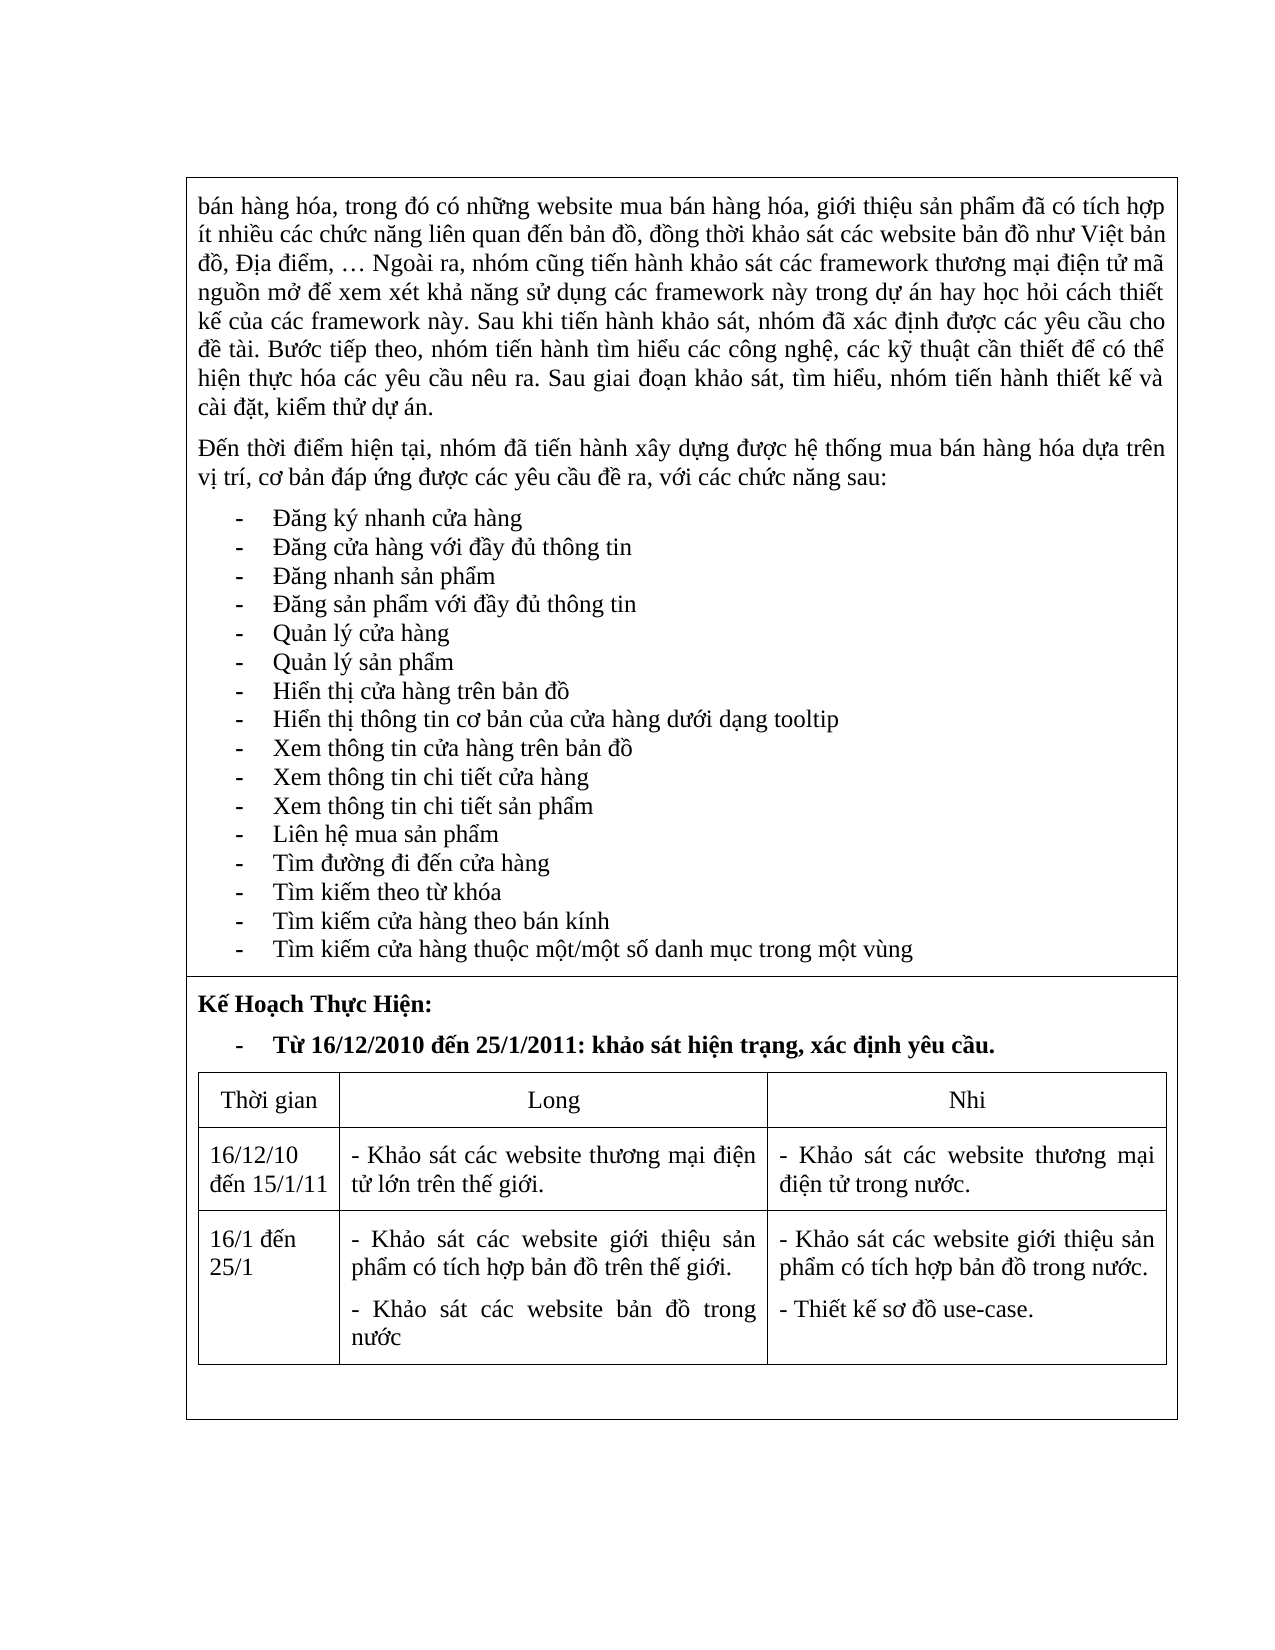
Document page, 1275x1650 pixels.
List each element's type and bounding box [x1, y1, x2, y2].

table_cell [187, 977, 1177, 1418]
table_header [187, 178, 1177, 976]
